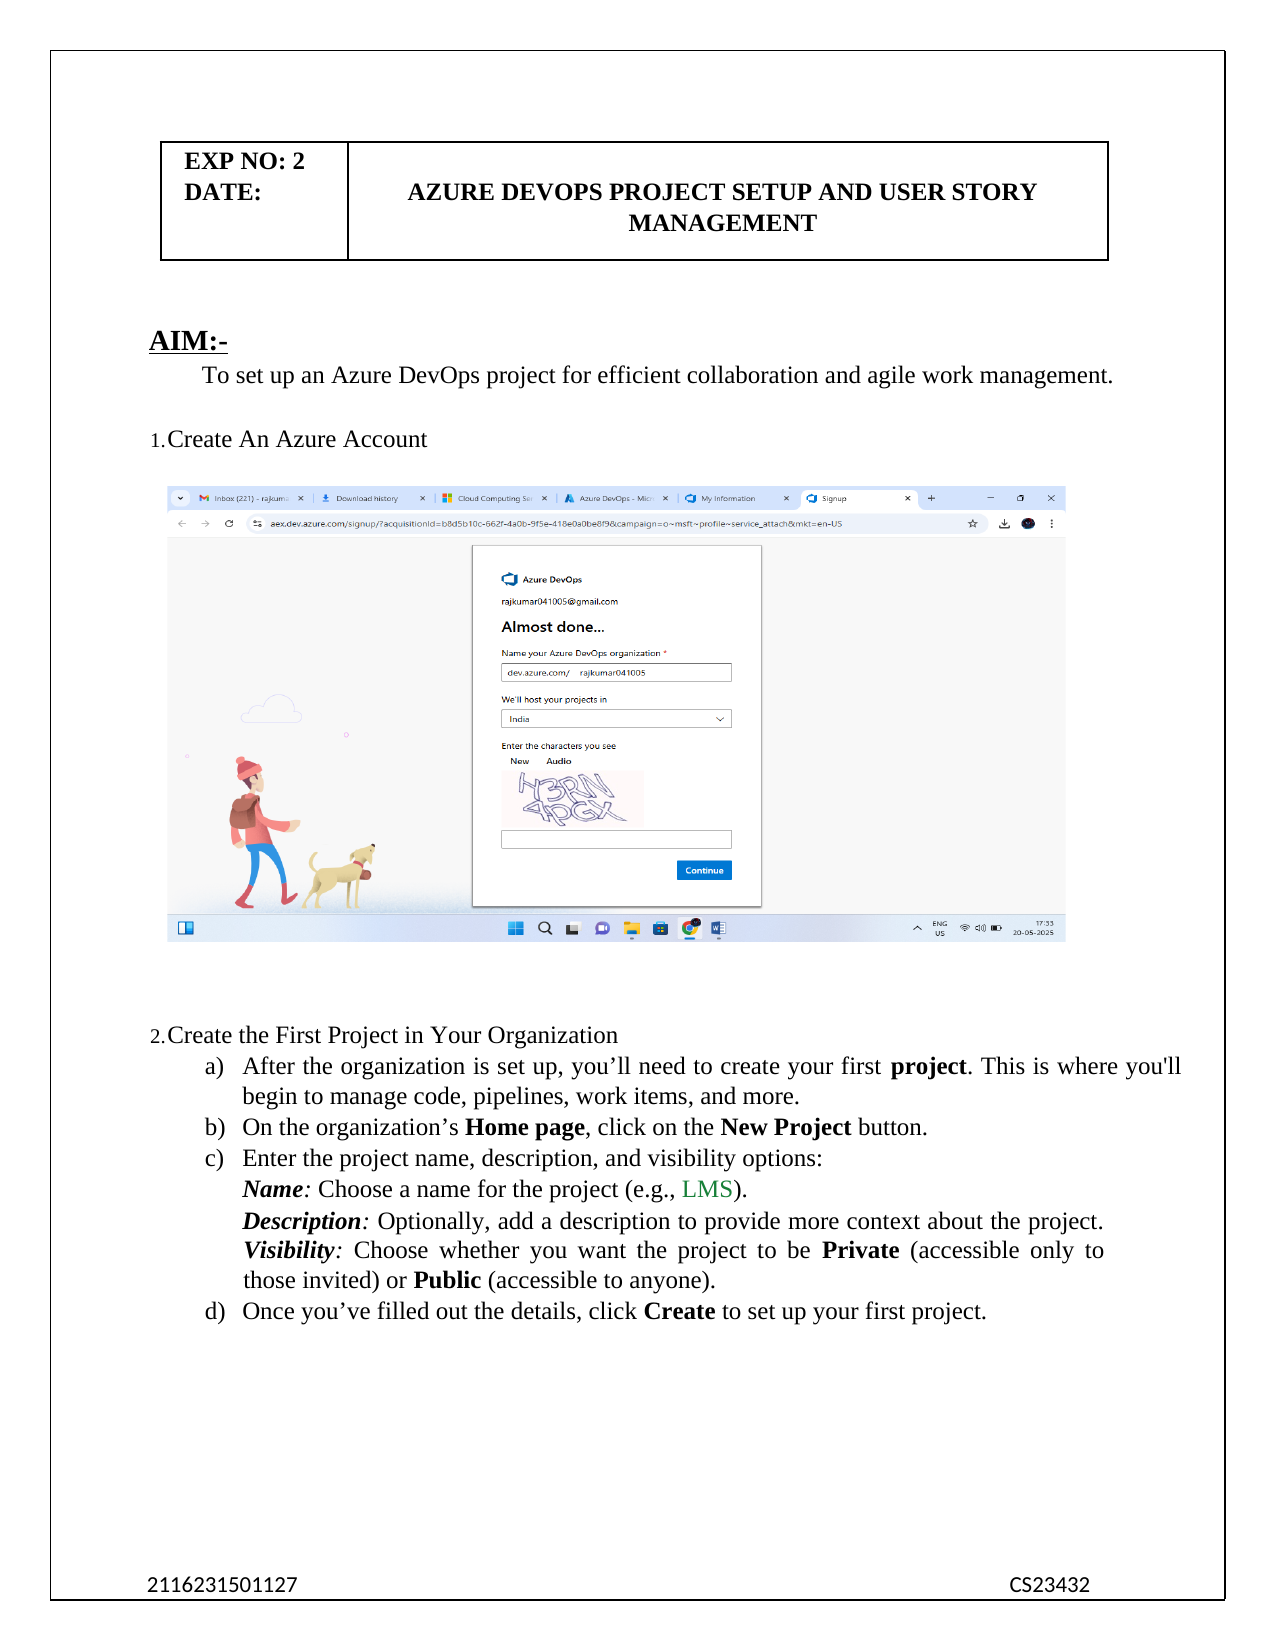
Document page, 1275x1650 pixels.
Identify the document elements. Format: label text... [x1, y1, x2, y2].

list On the organization’s Home page, click on the New Project button. [204, 1112, 1182, 1141]
table_header EXP NO: 2 DATE: [162, 143, 347, 258]
list Create An Azure Account [150, 424, 1182, 453]
table_header AZURE DEVOPS PROJECT SETUP AND USER STORY MANAGEMENT [349, 143, 1107, 258]
text Name: Choose a name for the project (e.g., LMS). [242, 1174, 1182, 1203]
list Once you’ve filled out the details, click Create to set up your first project. [204, 1296, 1182, 1325]
list Create the First Project in Your Organization [150, 1020, 1182, 1049]
subtitle AIM:- [148, 323, 1183, 357]
list Enter the project name, description, and visibility options: [204, 1143, 1182, 1172]
text To set up an Azure DevOps project for efficient collaboration and agile work management. [202, 360, 1182, 388]
picture [167, 486, 1066, 942]
list After the organization is set up, you’ll need to create your first project. This is where you'll begin to manage code, pipelines, work items, and more. [204, 1051, 1182, 1109]
text Description: Optionally, add a description to provide more context about the project. Visibility: Choose whether you want the project to be Private (accessible only to those invited) or Public (accessible to anyone). [242, 1206, 1104, 1294]
